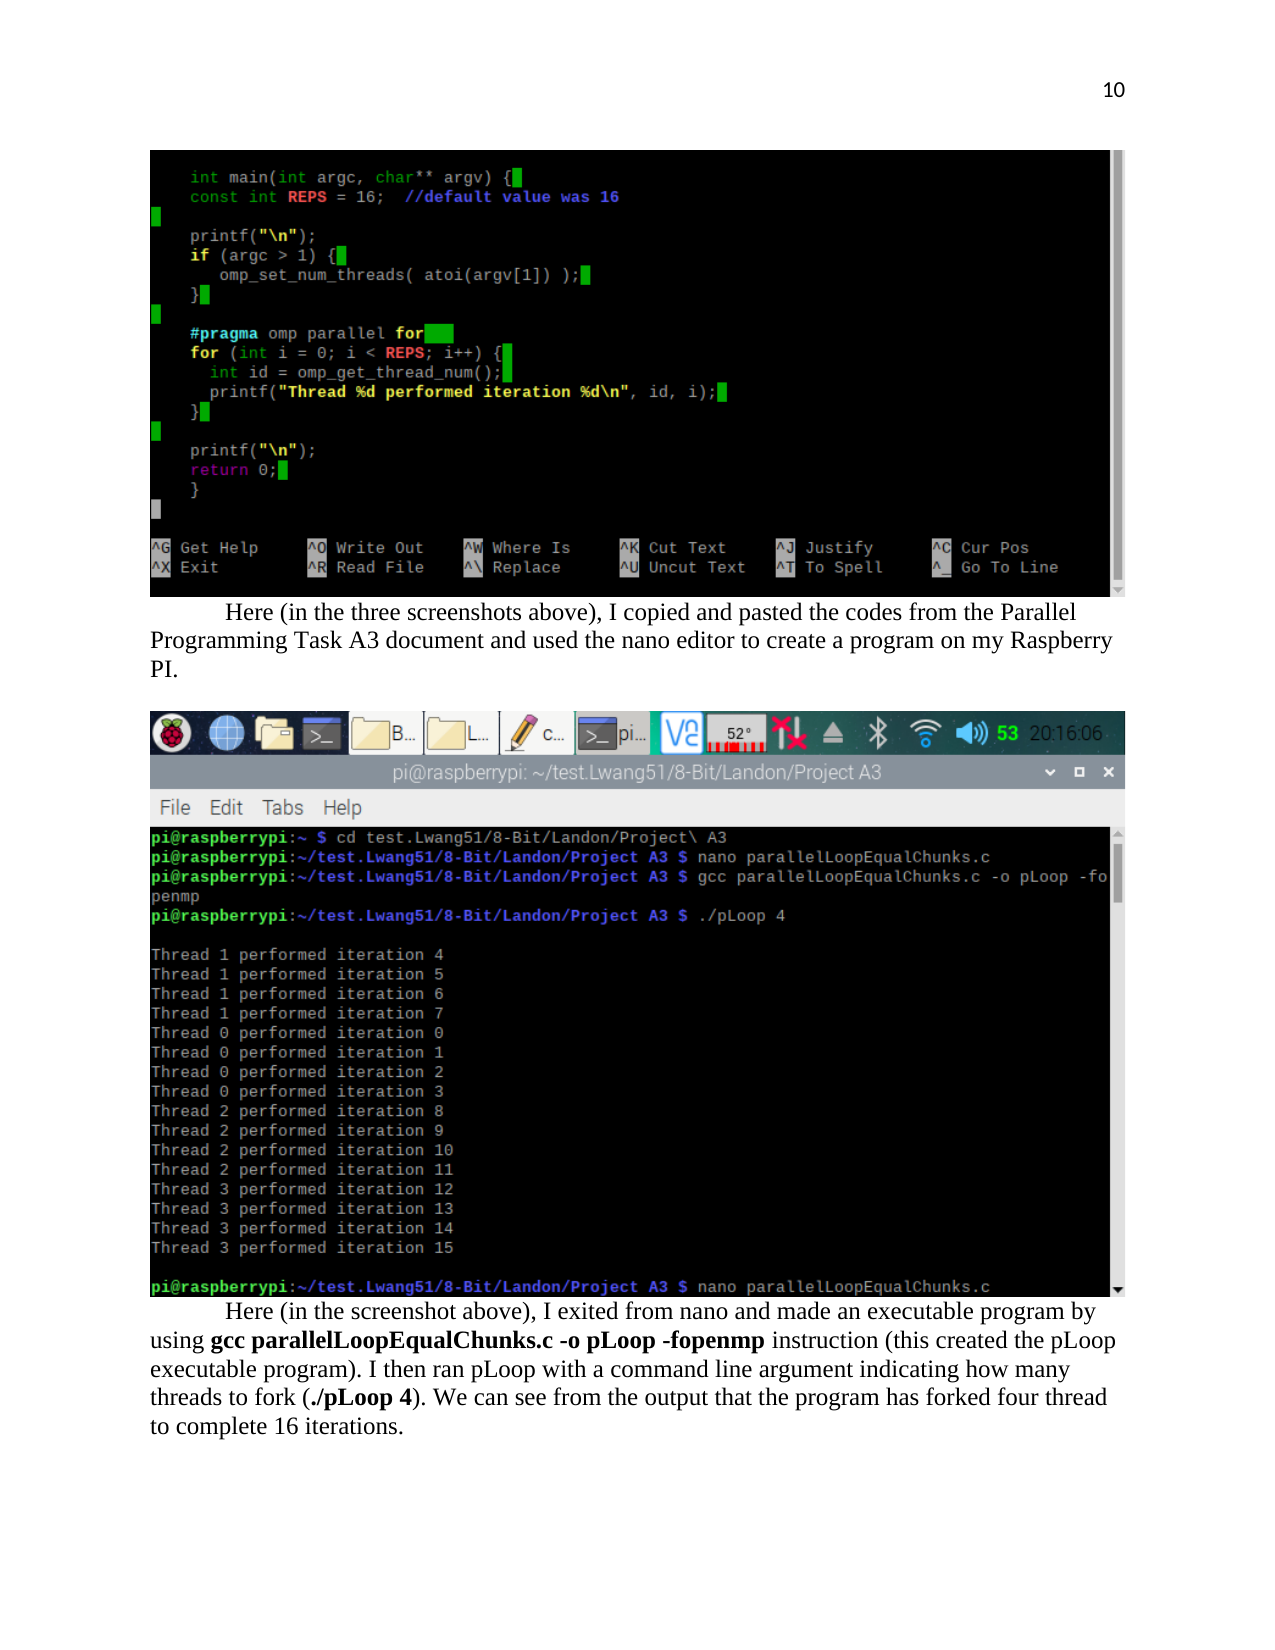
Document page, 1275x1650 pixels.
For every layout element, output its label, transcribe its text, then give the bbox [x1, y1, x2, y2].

picture [150, 711, 1125, 1297]
text Here (in the screenshot above), I exited from nano and made an executable program by using gcc parallelLoopEqualChunks.c -o pLoop -fopenmp instruction (this created the pLoop executable program). I then ran pLoop with a command line argument indicating how many threads to fork (./pLoop 4). We can see from the output that the program has forked four thread to complete 16 iterations. [150, 1297, 1125, 1440]
picture [150, 150, 1125, 597]
text Here (in the three screenshots above), I copied and pasted the codes from the Parallel Programming Task A3 document and used the nano editor to create a program on my Raspberry PI. [150, 597, 1125, 683]
